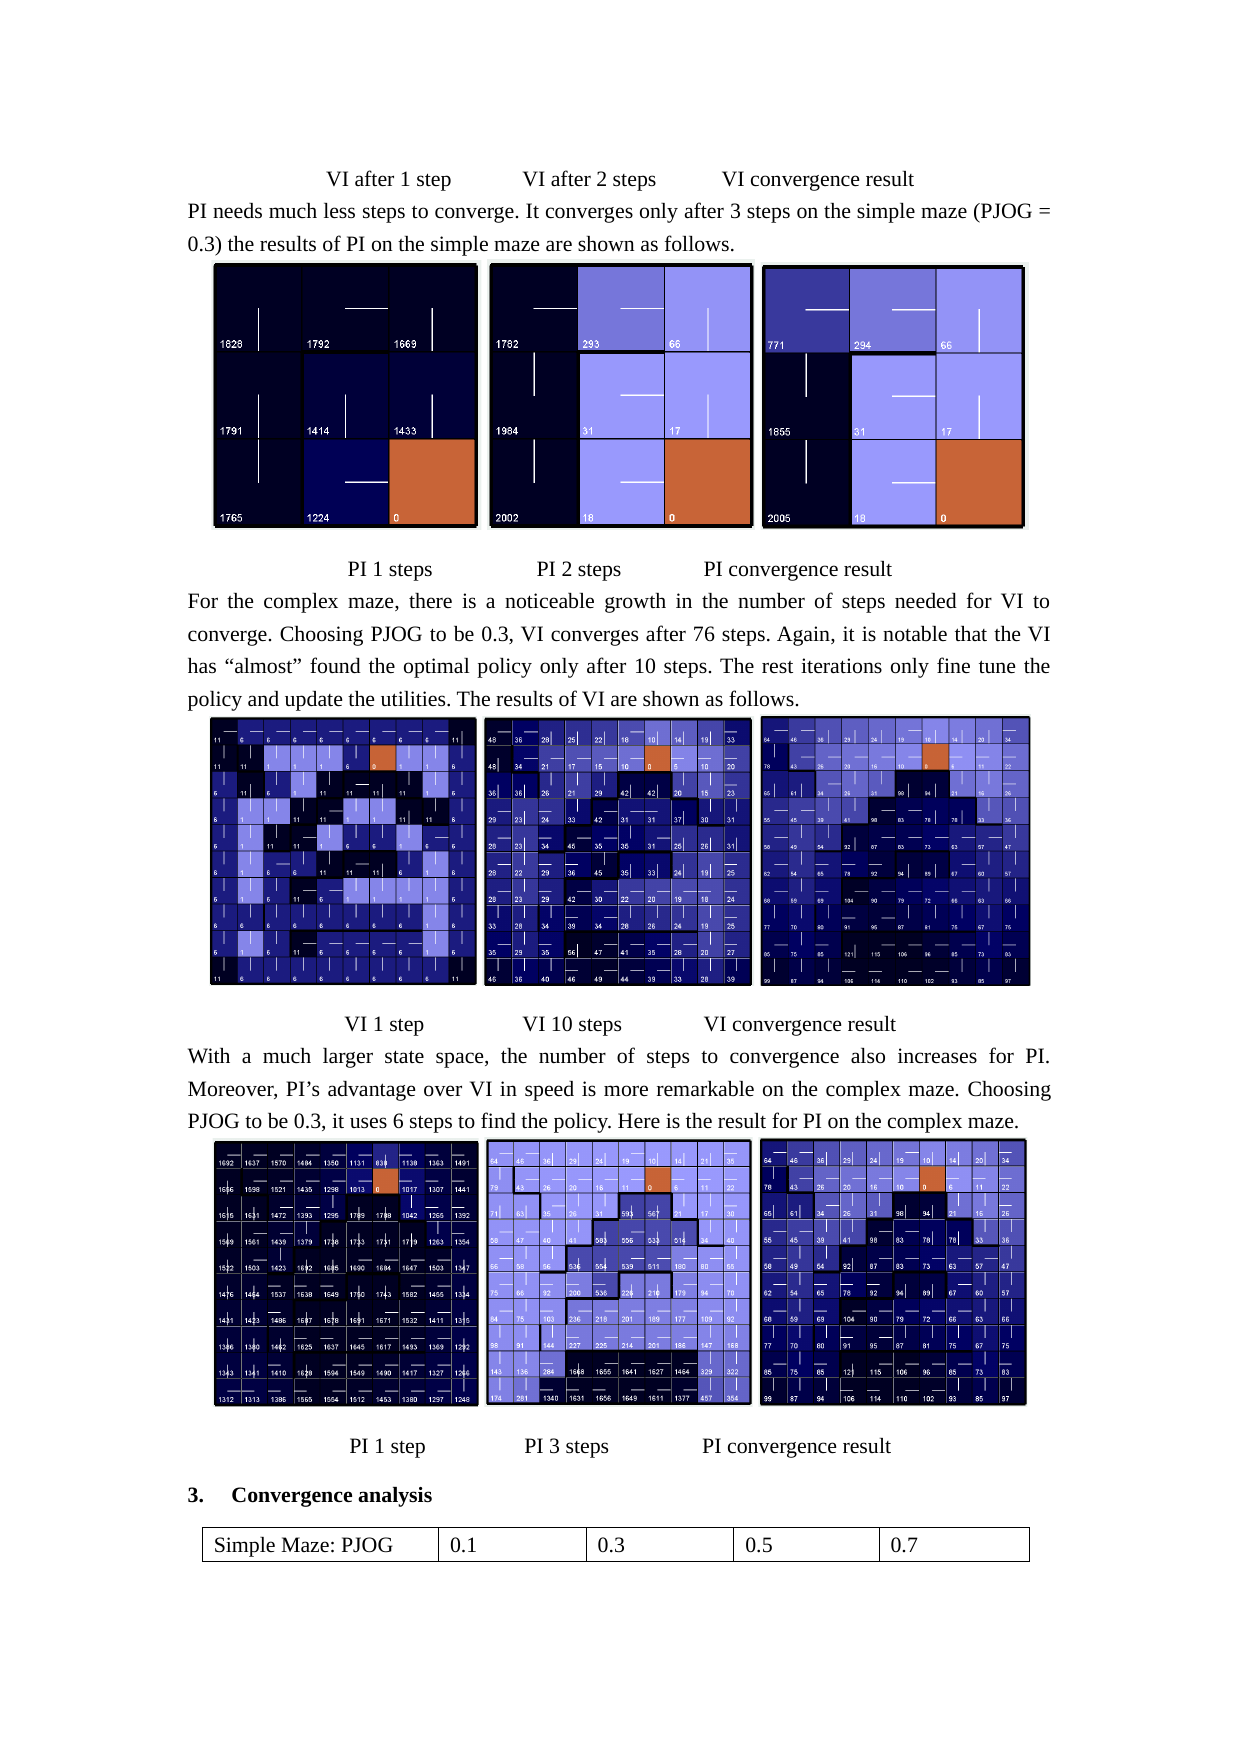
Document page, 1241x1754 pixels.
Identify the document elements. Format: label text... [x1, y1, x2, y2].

text VI after 1 step VI after 2 steps VI convergence result [187, 162, 1053, 194]
text With a much larger state space, the number of steps to convergence also increases for PI. Moreover, PI’s advantage over VI in speed is more remarkable on the complex maze. Choosing PJOG to be 0.3, it uses 6 steps to find the policy. Here is the result for PI on the complex maze. [187, 1039, 1053, 1137]
picture [211, 260, 482, 530]
picture [212, 1138, 479, 1407]
table_header 0.1 [439, 1528, 586, 1561]
picture [759, 714, 1031, 986]
text For the complex maze, there is a noticeable growth in the number of steps needed for VI to converge. Choosing PJOG to be 0.3, VI converges after 76 steps. Again, it is notable that the VI has “almost” found the optimal policy only after 10 steps. The rest iterations only fine tune the policy and update the utilities. The results of VI are shown as follows. [187, 584, 1053, 714]
picture [758, 1137, 1028, 1407]
text PI 1 step PI 3 steps PI convergence result [187, 1429, 1053, 1462]
table_header 0.7 [880, 1528, 1029, 1561]
picture [209, 716, 477, 986]
list Convergence analysis [187, 1478, 1053, 1511]
picture [484, 1137, 753, 1407]
picture [487, 259, 755, 530]
picture [760, 262, 1029, 530]
table_header Simple Maze: PJOG [203, 1528, 438, 1561]
table_header 0.5 [734, 1528, 879, 1561]
text PI 1 steps PI 2 steps PI convergence result [187, 552, 1053, 584]
text VI 1 step VI 10 steps VI convergence result [187, 1007, 1053, 1039]
text PI needs much less steps to converge. It converges only after 3 steps on the simple maze (PJOG = 0.3) the results of PI on the simple maze are shown as follows. [187, 194, 1053, 259]
picture [482, 716, 755, 986]
table_header 0.3 [587, 1528, 733, 1561]
